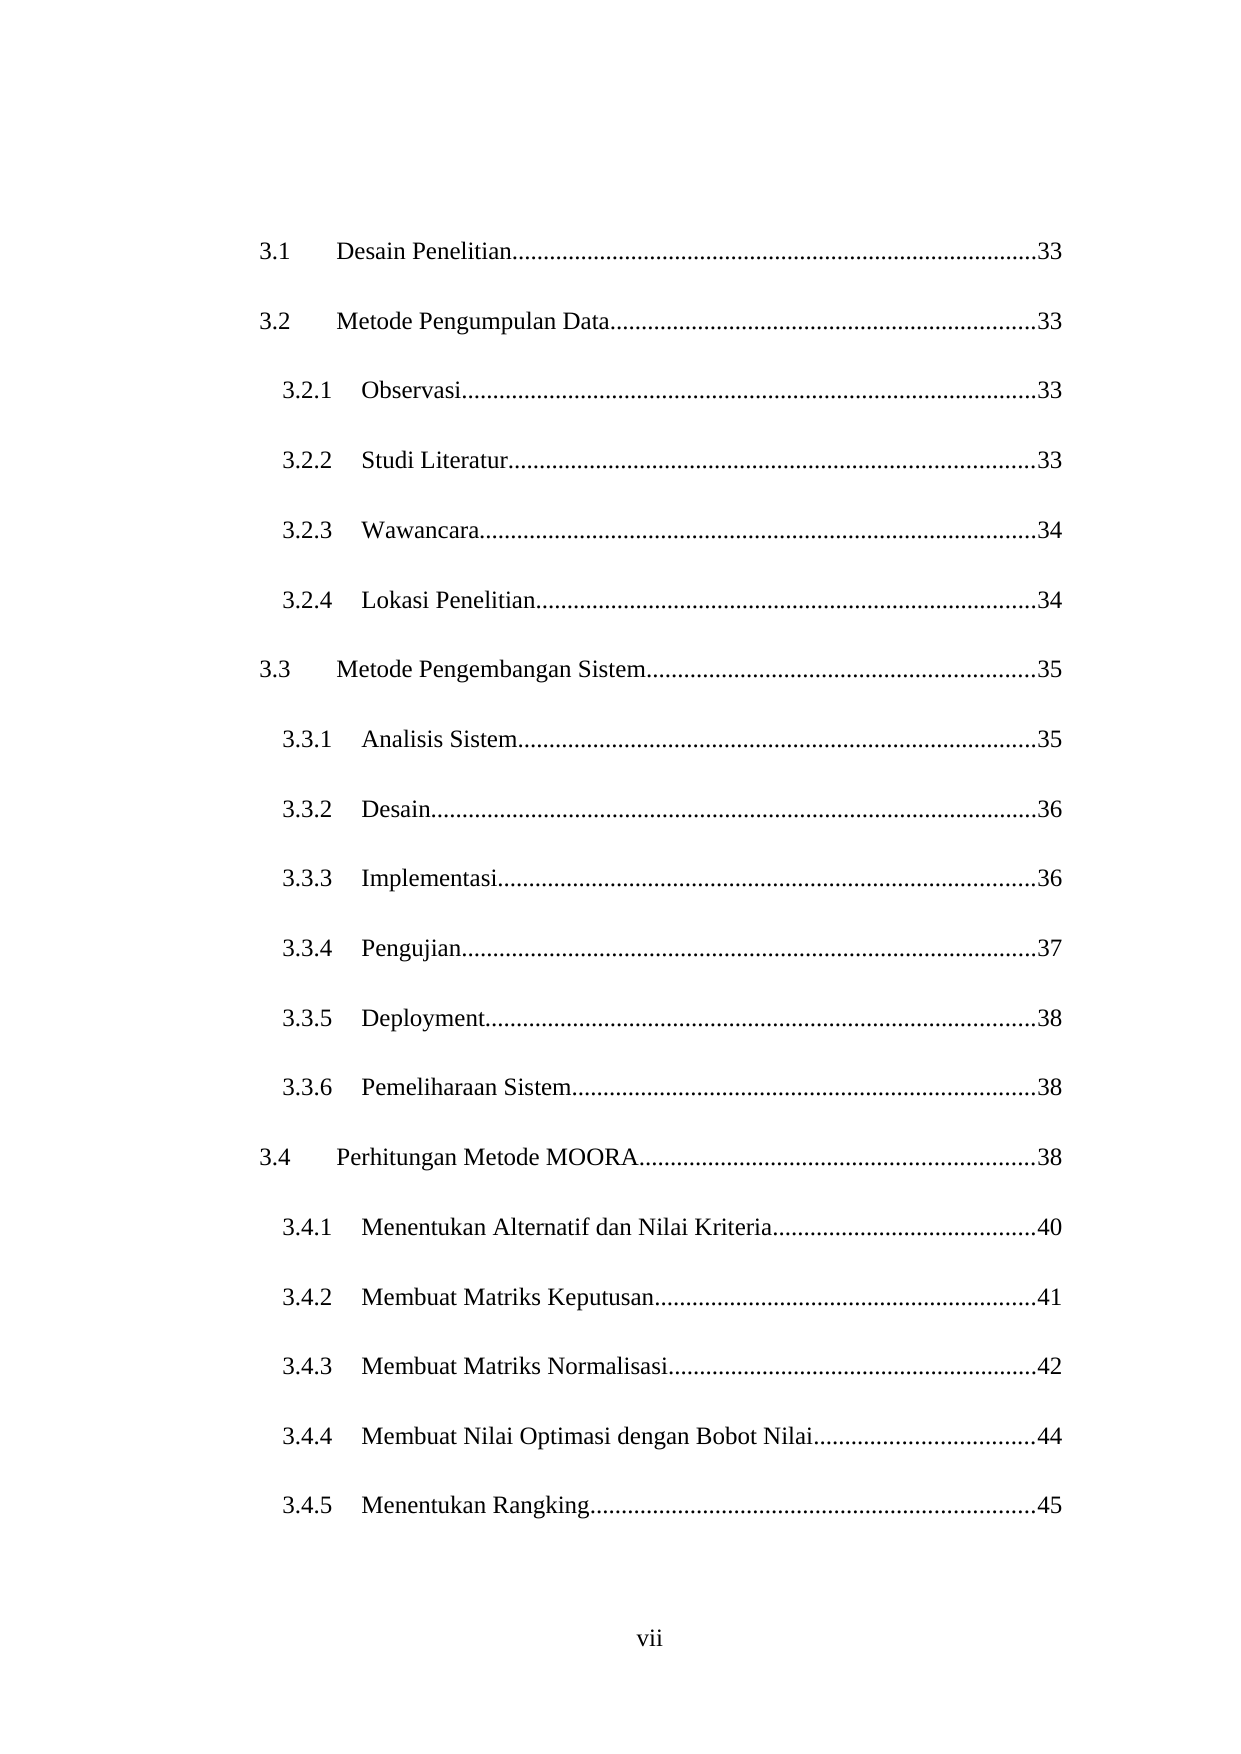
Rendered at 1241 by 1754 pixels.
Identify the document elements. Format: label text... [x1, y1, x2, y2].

text 3.4.1 Menentukan Alternatif dan Nilai Kriteria 40 [282, 1212, 1063, 1241]
text 3.3 Metode Pengembangan Sistem 35 [259, 654, 1063, 683]
text 3.3.6 Pemeliharaan Sistem 38 [282, 1072, 1063, 1101]
text 3.3.2 Desain 36 [282, 794, 1063, 822]
text 3.3.5 Deployment 38 [282, 1003, 1063, 1032]
text 3.4.5 Menentukan Rangking 45 [282, 1491, 1063, 1519]
text 3.2.3 Wawancara 34 [282, 515, 1063, 544]
text 3.1 Desain Penelitian 33 [259, 236, 1063, 265]
text 3.3.4 Pengujian 37 [282, 933, 1063, 962]
text 3.2.4 Lokasi Penelitian 34 [282, 585, 1063, 613]
text 3.4.4 Membuat Nilai Optimasi dengan Bobot Nilai 44 [282, 1421, 1063, 1450]
text 3.2.1 Observasi 33 [282, 376, 1063, 404]
text 3.2 Metode Pengumpulan Data 33 [259, 306, 1063, 335]
text 3.2.2 Studi Literatur 33 [282, 445, 1063, 474]
text 3.3.3 Implementasi 36 [282, 863, 1063, 892]
text 3.3.1 Analisis Sistem 35 [282, 724, 1063, 753]
text 3.4.2 Membuat Matriks Keputusan 41 [282, 1282, 1063, 1310]
text 3.4.3 Membuat Matriks Normalisasi 42 [282, 1351, 1063, 1380]
text 3.4 Perhitungan Metode MOORA 38 [259, 1142, 1063, 1171]
